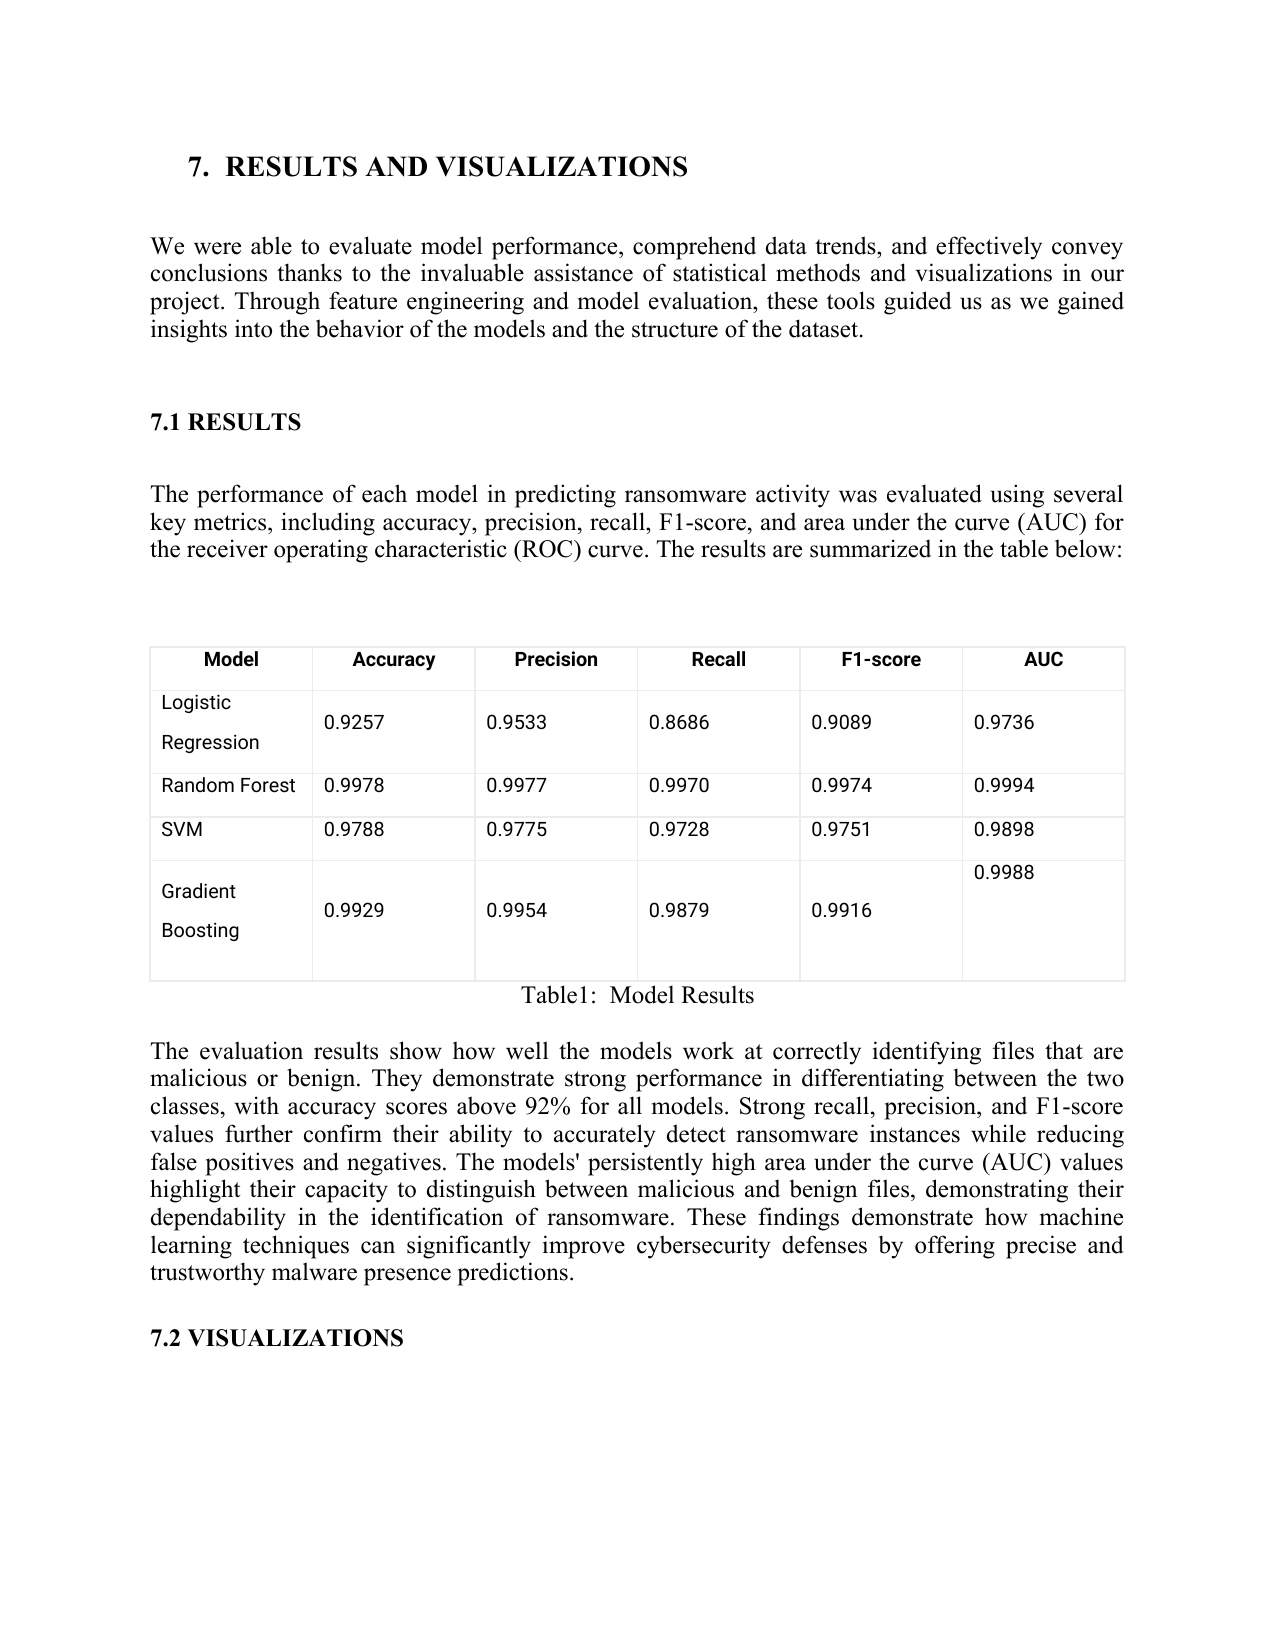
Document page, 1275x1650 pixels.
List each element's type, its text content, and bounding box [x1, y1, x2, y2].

table_cell 0.9954 [476, 861, 637, 980]
subtitle RESULTS AND VISUALIZATIONS [187, 150, 1125, 182]
table_cell 0.9977 [476, 774, 637, 816]
table_cell 0.9988 [963, 861, 1124, 980]
table_cell 0.9788 [313, 818, 474, 859]
table_cell 0.9775 [476, 818, 637, 859]
table_cell SVM [151, 818, 312, 859]
table_cell 0.9916 [801, 861, 962, 980]
table_header Model [151, 648, 312, 689]
text The evaluation results show how well the models work at correctly identifying files that are malicious or benign. They demonstrate strong performance in differentiating between the two classes, with accuracy scores above 92% for all models. Strong recall, precision, and F1-score values further confirm their ability to accurately detect ransomware instances while reducing false positives and negatives. The models' persistently high area under the curve (AUC) values highlight their capacity to distinguish between malicious and benign files, demonstrating their dependability in the identification of ransomware. These findings demonstrate how machine learning techniques can significantly improve cybersecurity defenses by offering precise and trustworthy malware presence predictions. [150, 1037, 1125, 1286]
table_cell 0.9970 [638, 774, 799, 816]
text The performance of each model in predicting ransomware activity was evaluated using several key metrics, including accuracy, precision, recall, F1-score, and area under the curve (AUC) for the receiver operating characteristic (ROC) curve. The results are summarized in the table below: [150, 480, 1125, 563]
subtitle 7.2 VISUALIZATIONS [150, 1324, 1125, 1351]
text We were able to evaluate model performance, comprehend data trends, and effectively convey conclusions thanks to the invaluable assistance of statistical methods and visualizations in our project. Through feature engineering and model evaluation, these tools guided us as we gained insights into the behavior of the models and the structure of the dataset. [150, 232, 1125, 343]
table_cell 0.9728 [638, 818, 799, 859]
table_cell 0.9974 [801, 774, 962, 816]
table_cell 0.9994 [963, 774, 1124, 816]
table_cell 0.9978 [313, 774, 474, 816]
table_cell 0.8686 [638, 691, 799, 773]
table_cell 0.9898 [963, 818, 1124, 859]
table_header Accuracy [313, 648, 474, 689]
table_cell 0.9736 [963, 691, 1124, 773]
table_cell 0.9089 [801, 691, 962, 773]
table_cell 0.9879 [638, 861, 799, 980]
table_cell 0.9257 [313, 691, 474, 773]
table_cell Logistic Regression [151, 691, 312, 773]
table_cell 0.9751 [801, 818, 962, 859]
text Table1: Model Results [150, 982, 1125, 1009]
table_header F1-score [801, 648, 962, 689]
table_cell Random Forest [151, 774, 312, 816]
table_header AUC [963, 648, 1124, 689]
table_header Recall [638, 648, 799, 689]
table_header Precision [476, 648, 637, 689]
table_cell Gradient Boosting [151, 861, 312, 980]
table_cell 0.9929 [313, 861, 474, 980]
table_cell 0.9533 [476, 691, 637, 773]
subtitle 7.1 RESULTS [150, 408, 1125, 436]
